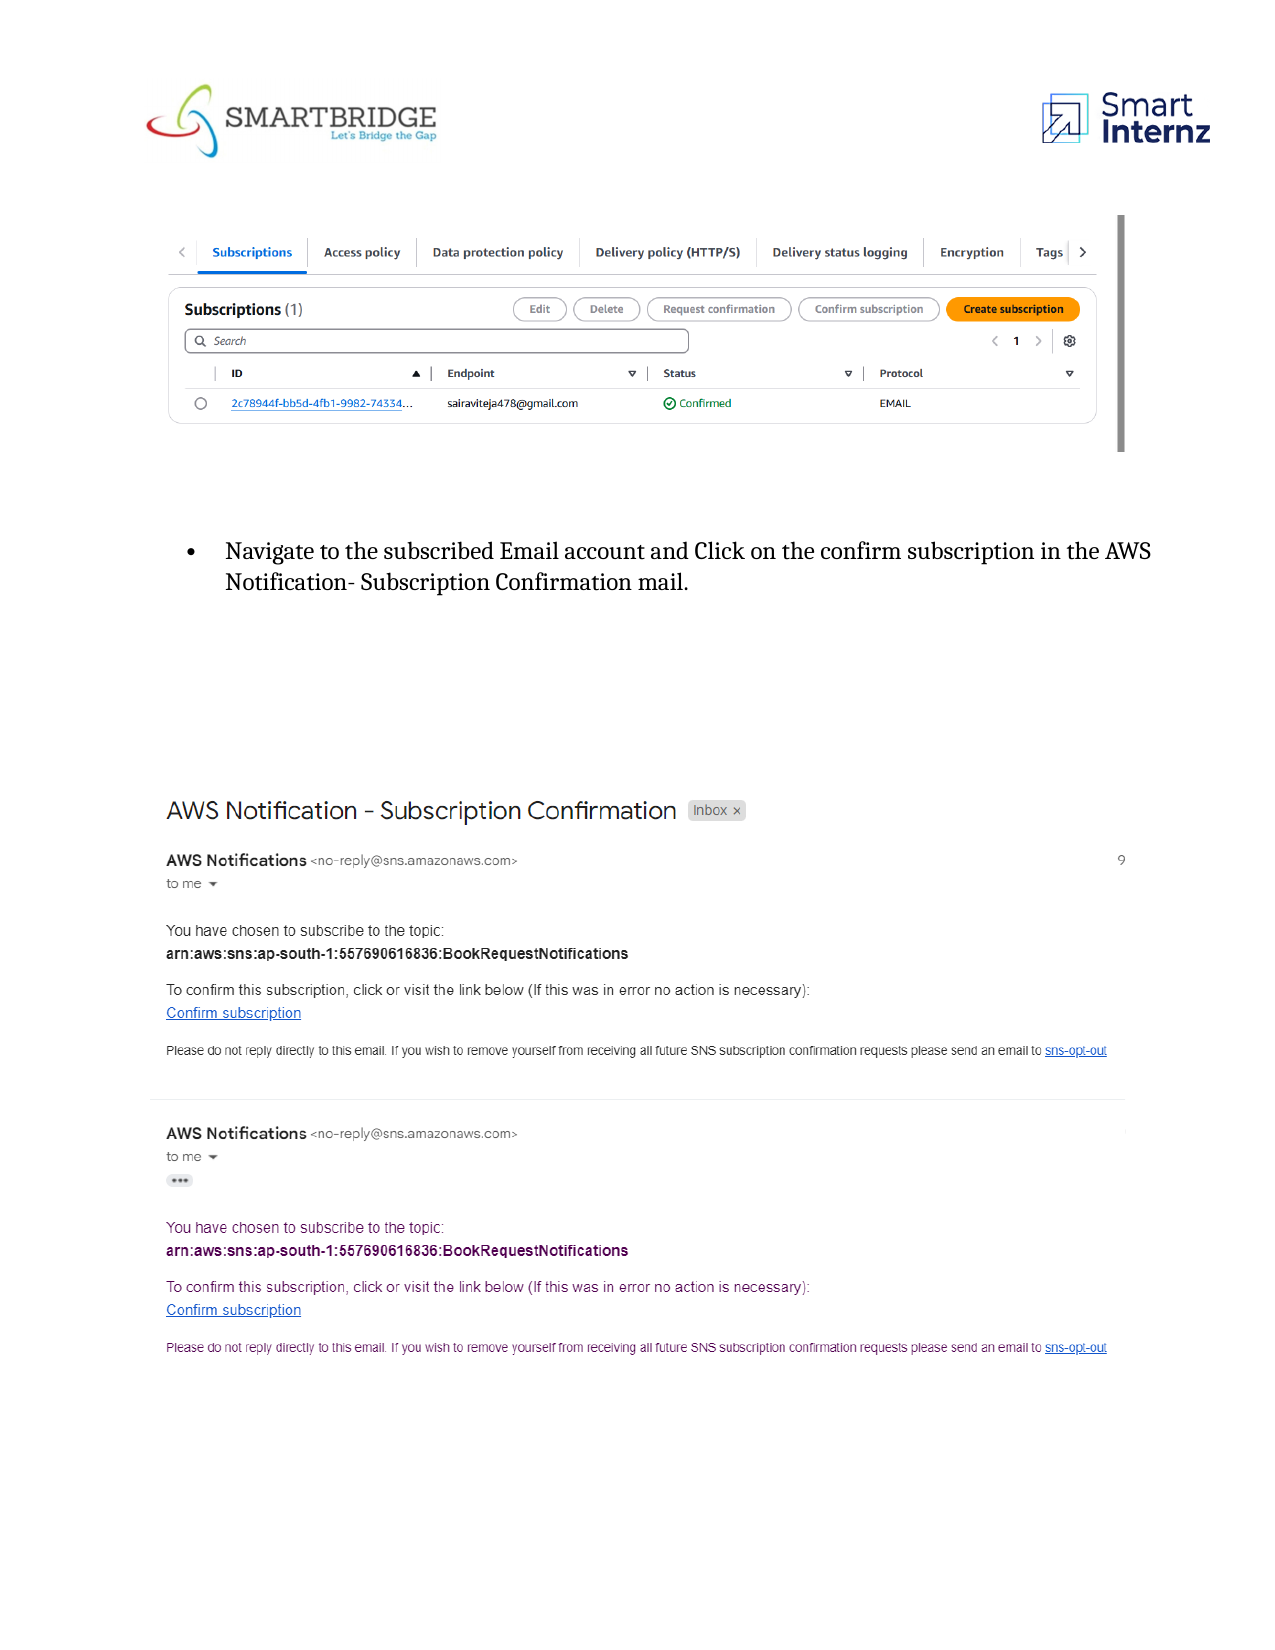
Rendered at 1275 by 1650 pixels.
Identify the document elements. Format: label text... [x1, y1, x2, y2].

picture [150, 215, 1125, 452]
picture [1037, 92, 1214, 143]
picture [143, 78, 441, 163]
list Navigate to the subscribed Email account and Click on the confirm subscription in the AWS Notification- Subscription Confirmation mail. [187, 537, 1248, 596]
picture [150, 785, 1125, 1378]
